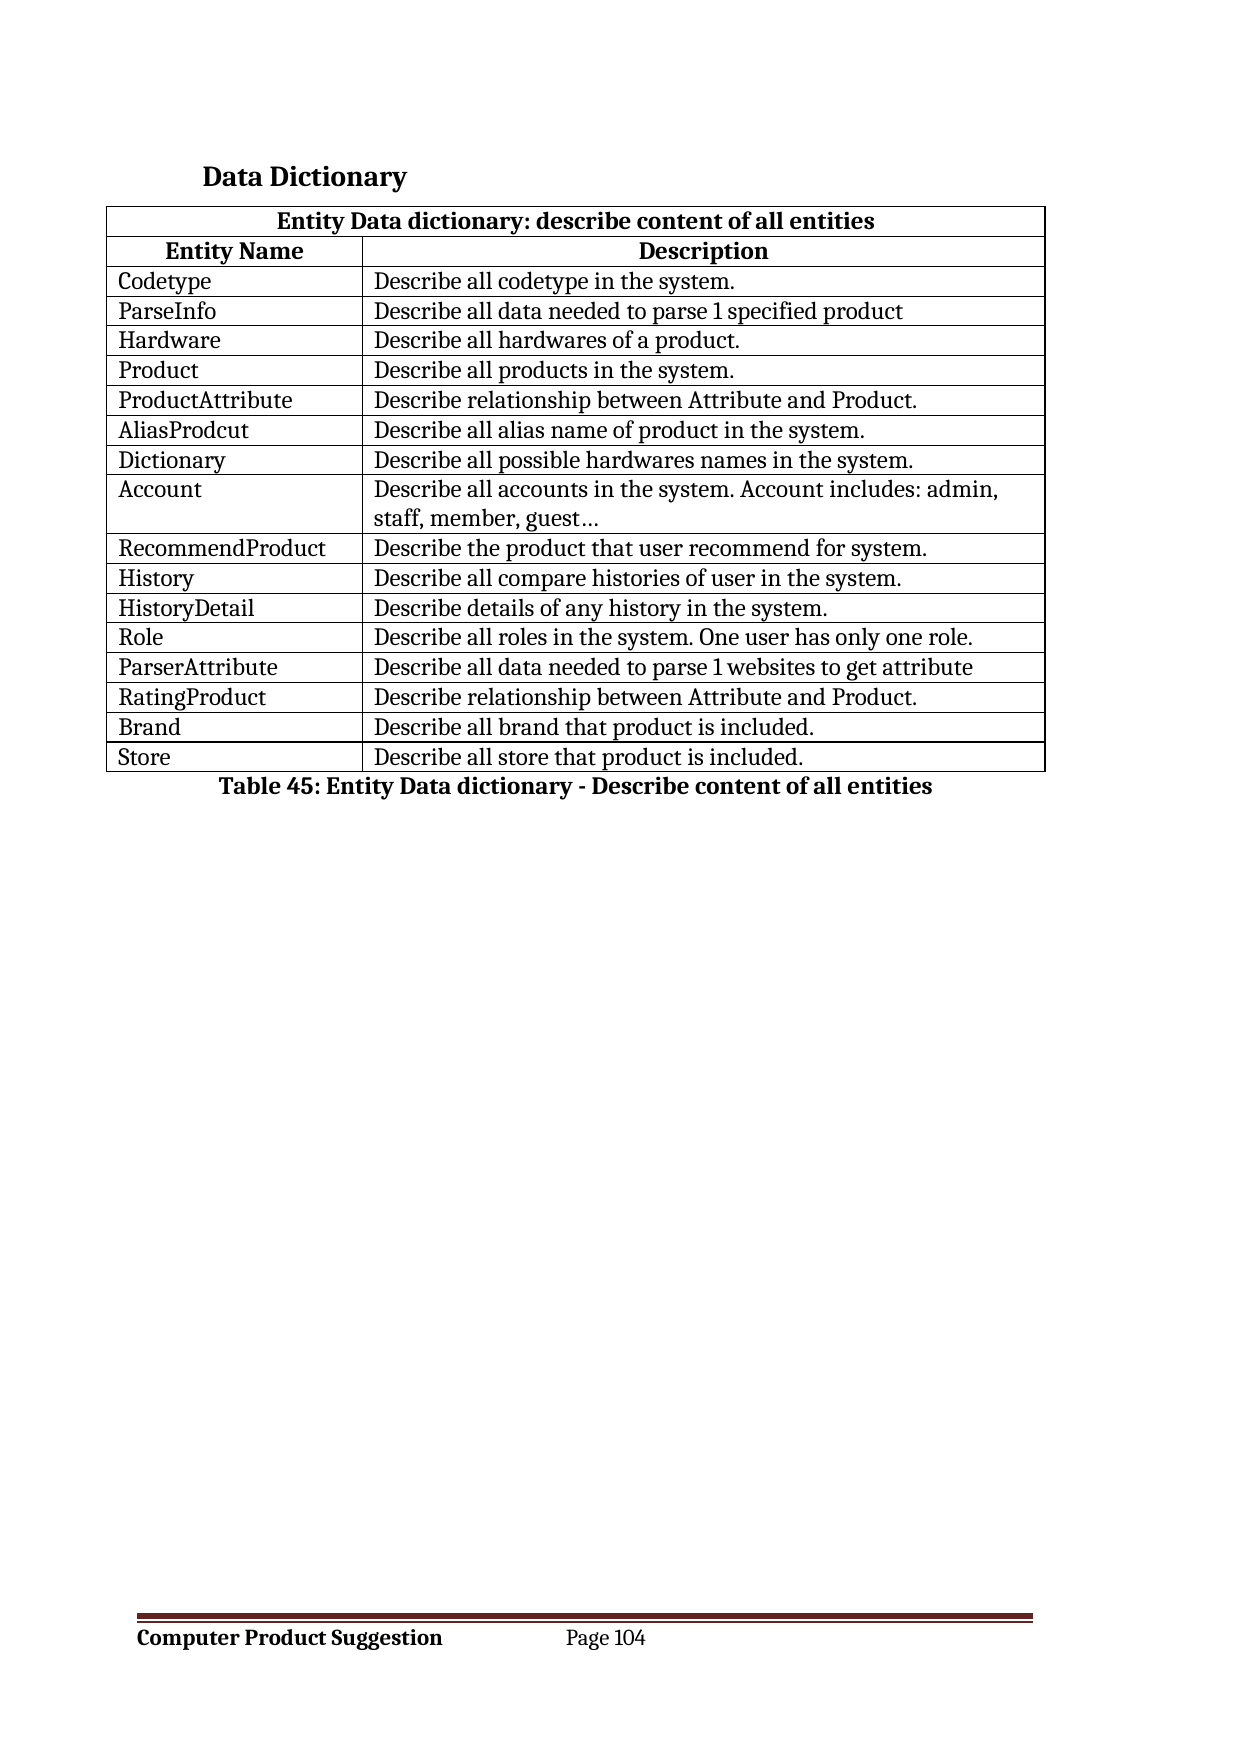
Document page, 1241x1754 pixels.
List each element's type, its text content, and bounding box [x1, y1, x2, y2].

table_cell Describe details of any history in the system. [363, 594, 1044, 622]
table_cell Describe the product that user recommend for system. [363, 534, 1044, 563]
table_cell RatingProduct [107, 683, 362, 712]
table_cell Product [107, 356, 362, 385]
table_cell Role [107, 623, 362, 652]
table_cell ParserAttribute [107, 653, 362, 682]
table_cell Codetype [107, 267, 362, 296]
table_cell Describe all codetype in the system. [363, 267, 1044, 296]
table_cell Describe all roles in the system. One user has only one role. [363, 623, 1044, 652]
table_cell Describe all compare histories of user in the system. [363, 564, 1044, 592]
table_cell Describe all products in the system. [363, 356, 1044, 385]
table_cell Hardware [107, 326, 362, 355]
table_cell History [107, 564, 362, 592]
table_cell Describe all accounts in the system. Account includes: admin, staff, member, guest… [363, 475, 1044, 533]
table_cell Describe all store that product is included. [363, 743, 1044, 771]
table_cell ParseInfo [107, 297, 362, 325]
table_header Entity Data dictionary: describe content of all entities [107, 207, 1044, 236]
table_cell RecommendProduct [107, 534, 362, 563]
table_cell Store [107, 743, 362, 771]
subtitle Data Dictionary [202, 160, 1033, 194]
table_cell Describe relationship between Attribute and Product. [363, 683, 1044, 712]
table_cell Description [363, 237, 1044, 266]
table_cell Describe all alias name of product in the system. [363, 416, 1044, 444]
table_cell Describe all possible hardwares names in the system. [363, 446, 1044, 474]
table_cell Brand [107, 713, 362, 741]
table_cell HistoryDetail [107, 594, 362, 622]
table_cell Describe all data needed to parse 1 specified product [363, 297, 1044, 325]
table_cell Describe all data needed to parse 1 websites to get attribute [363, 653, 1044, 682]
table_cell Describe all hardwares of a product. [363, 326, 1044, 355]
table_cell AliasProdcut [107, 416, 362, 444]
text Table 45: Entity Data dictionary - Describe content of all entities [118, 772, 1033, 801]
table_cell Entity Name [107, 237, 362, 266]
table_cell Dictionary [107, 446, 362, 474]
table_cell Account [107, 475, 362, 533]
table_cell Describe relationship between Attribute and Product. [363, 386, 1044, 415]
table_cell ProductAttribute [107, 386, 362, 415]
table_cell Describe all brand that product is included. [363, 713, 1044, 741]
